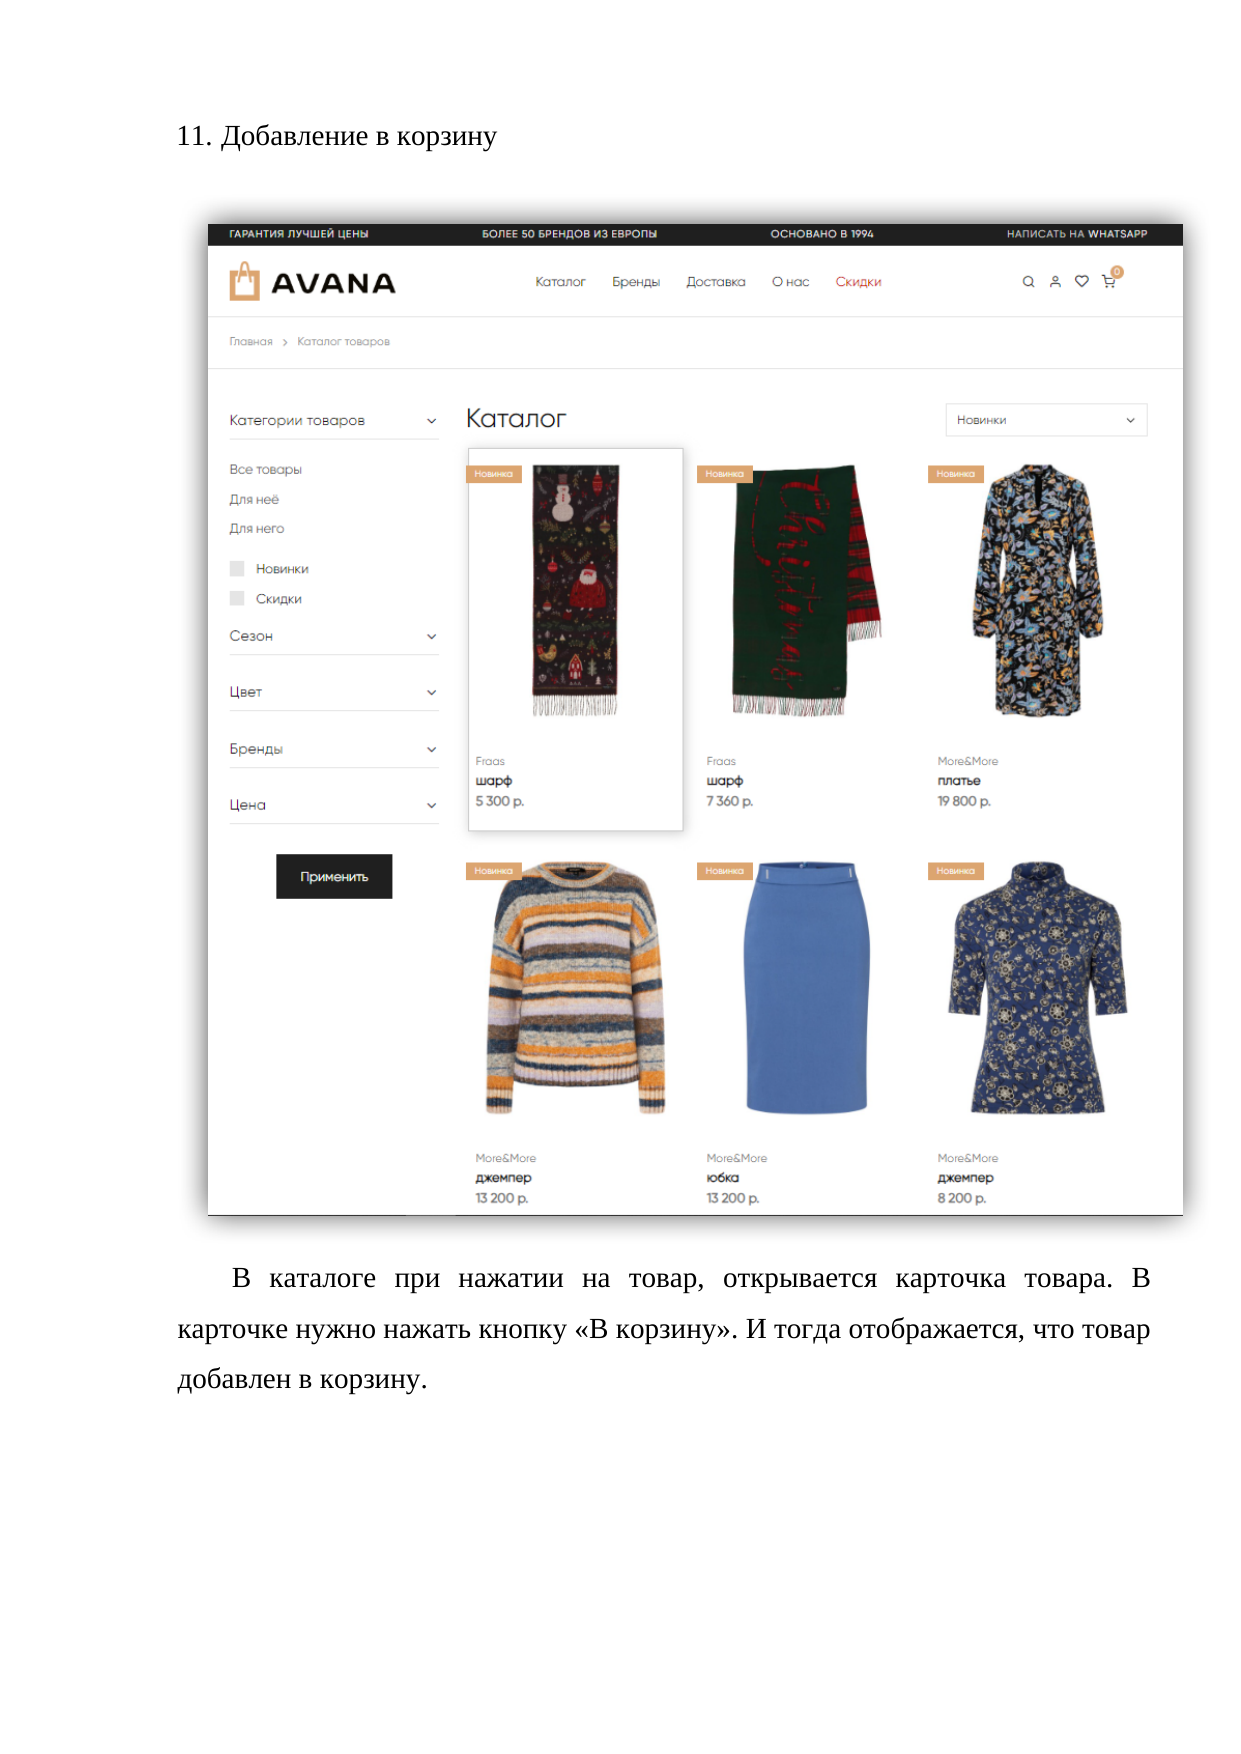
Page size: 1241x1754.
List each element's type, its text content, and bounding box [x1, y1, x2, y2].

text В каталоге при нажатии на товар, открывается карточка товара. В карточке нужно нажать кнопку «В корзину». И тогда отображается, что товар добавлен в корзину. [177, 1261, 1152, 1395]
list Добавление в корзину [176, 118, 1152, 152]
picture [208, 224, 1183, 1216]
